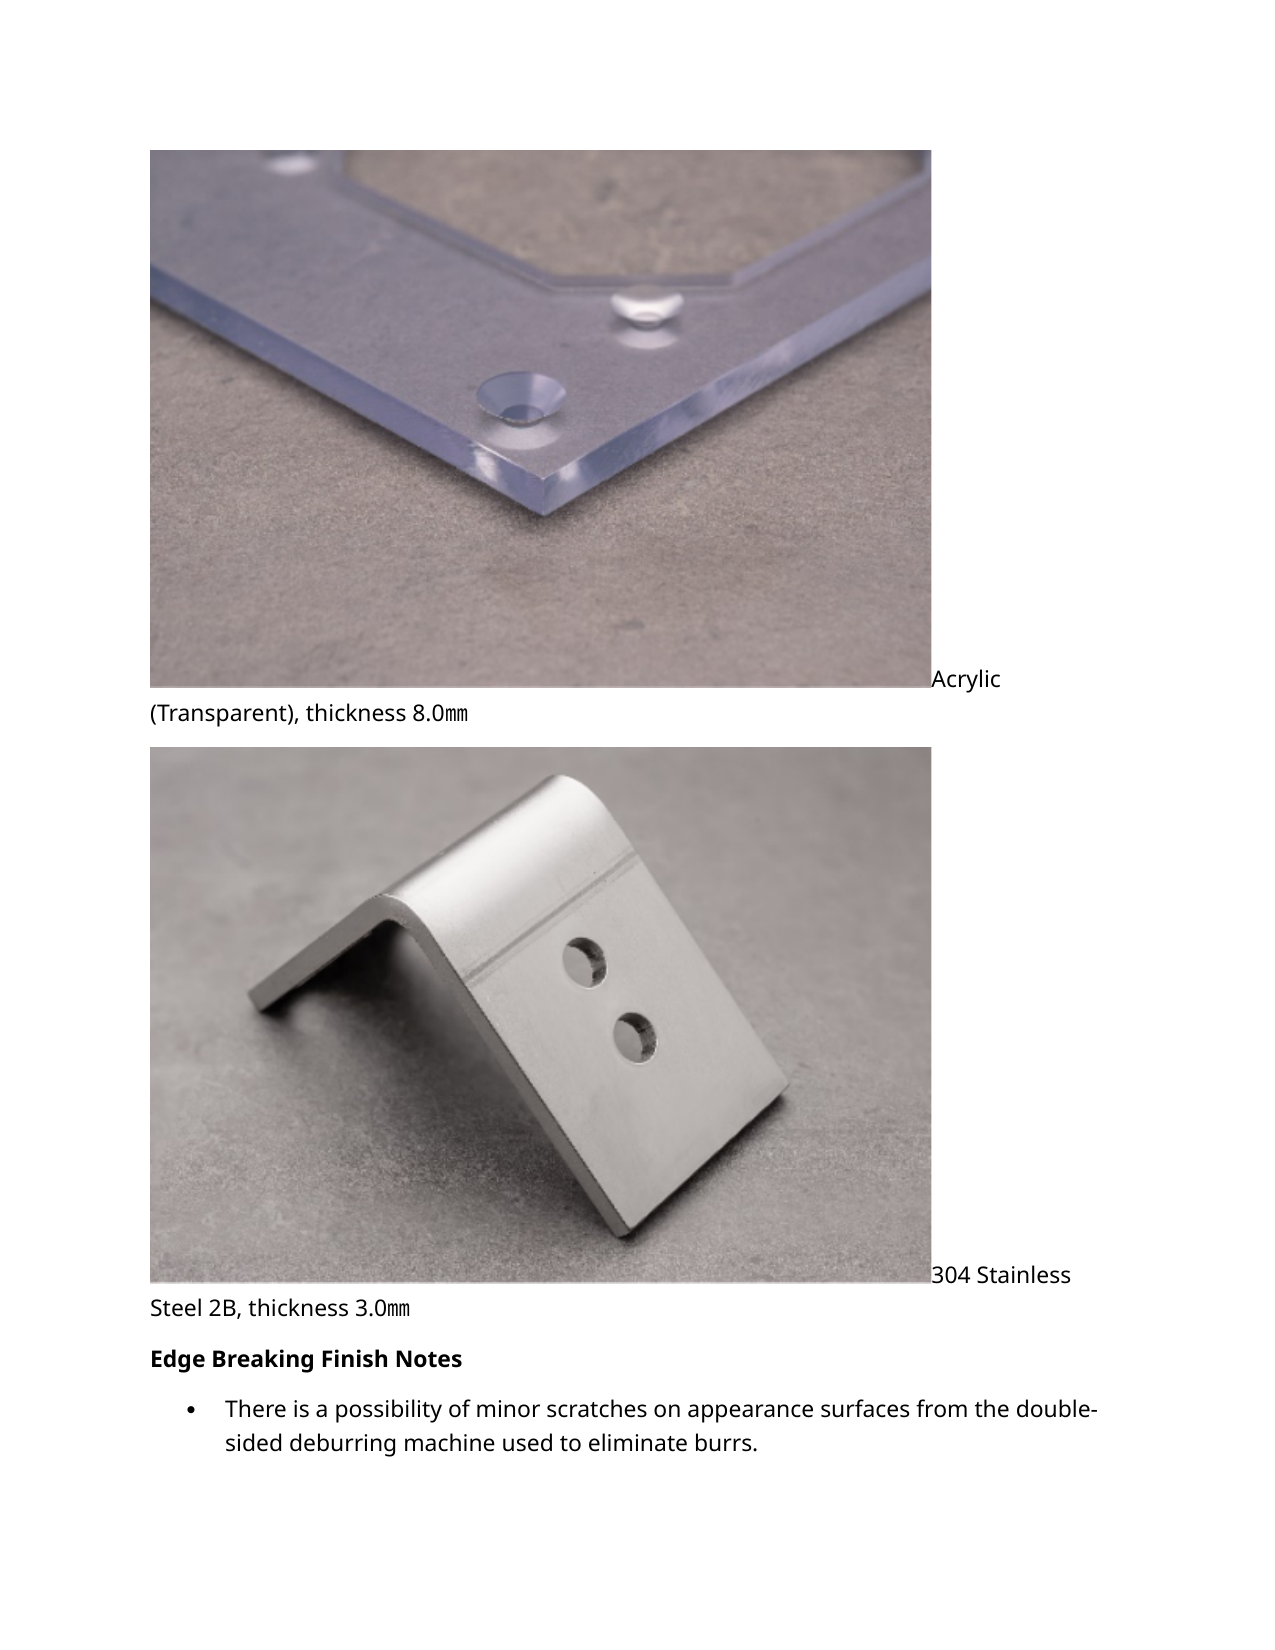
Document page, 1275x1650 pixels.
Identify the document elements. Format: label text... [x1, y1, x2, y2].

picture [150, 150, 932, 688]
picture [150, 747, 932, 1284]
text Edge Breaking Finish Notes [150, 1343, 1125, 1374]
list There is a possibility of minor scratches on appearance surfaces from the double-sided deburring machine used to eliminate burrs. [187, 1393, 1125, 1458]
